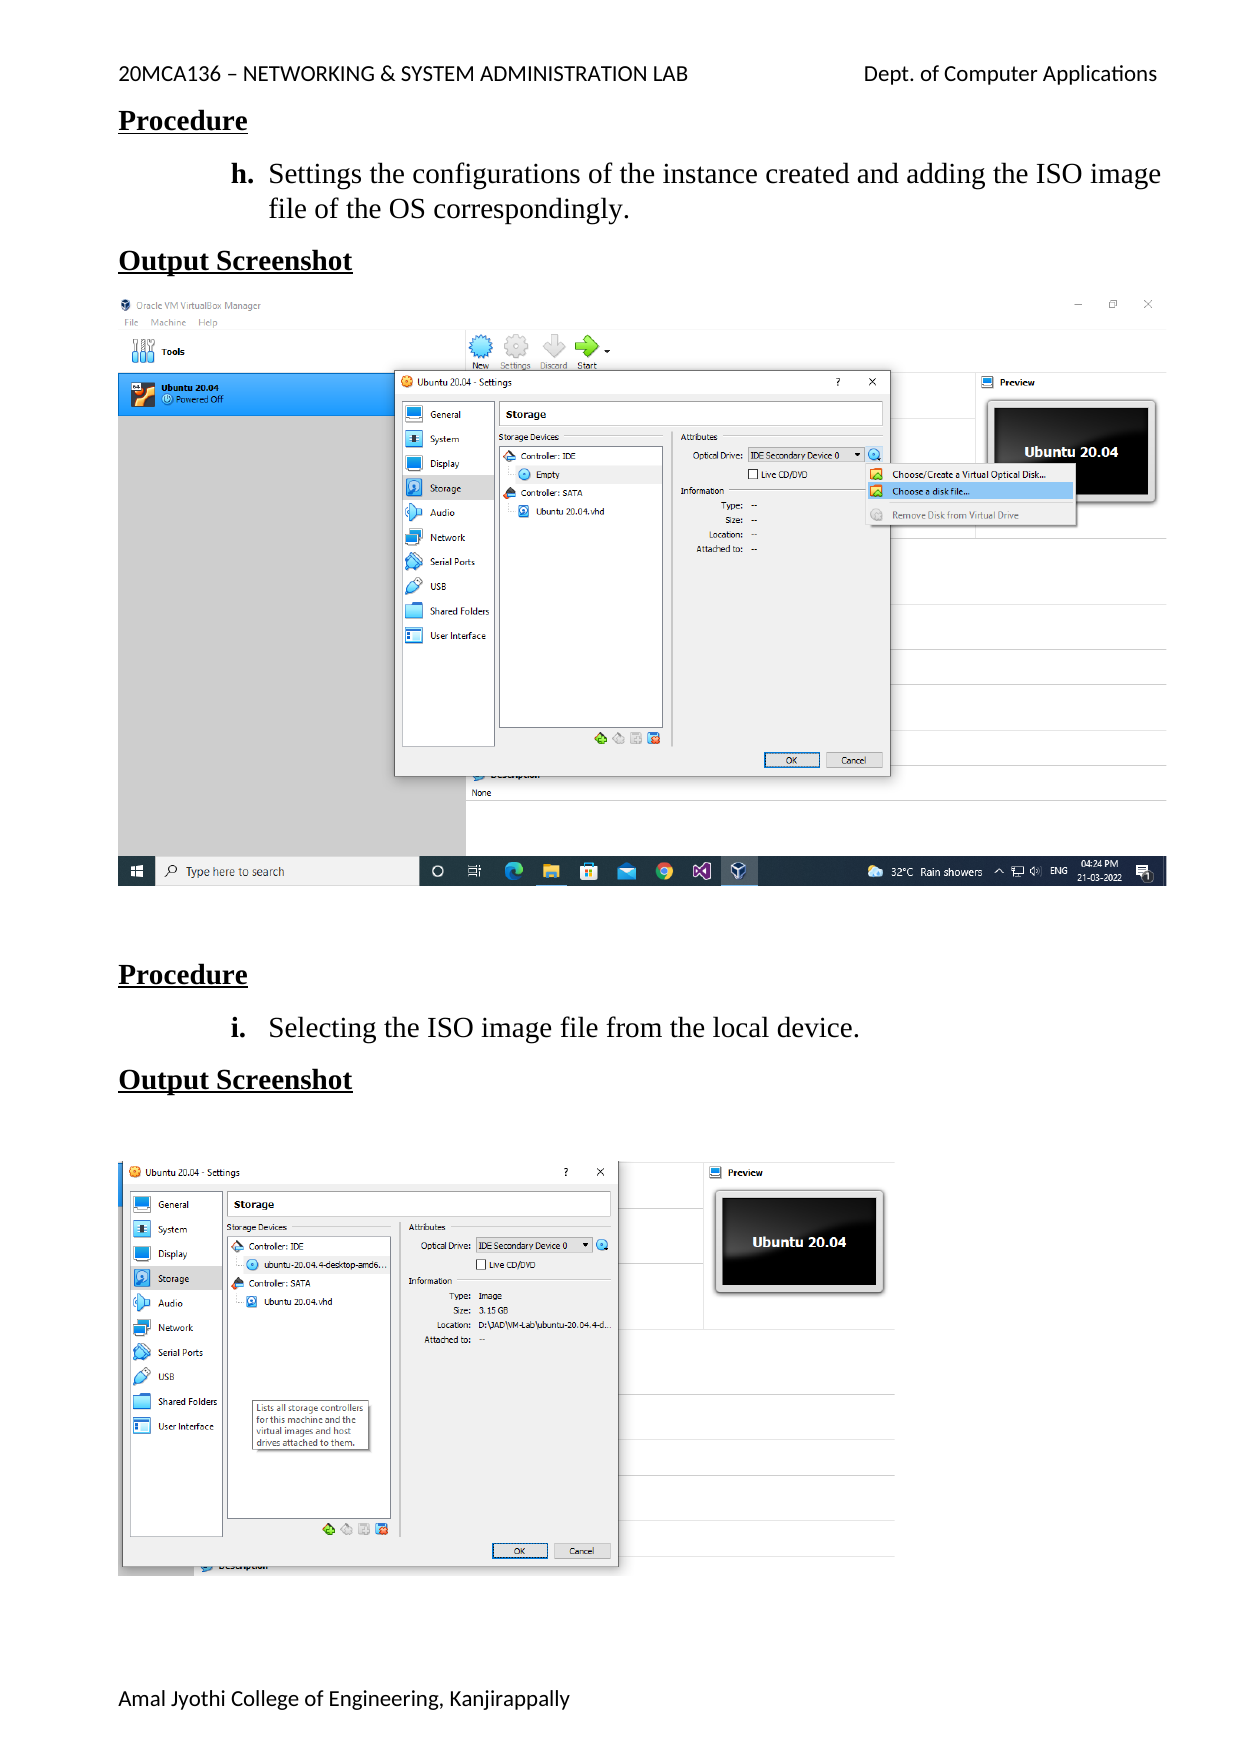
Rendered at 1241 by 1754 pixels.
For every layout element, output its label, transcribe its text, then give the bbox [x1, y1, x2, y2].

text Procedure [118, 103, 1167, 137]
picture [118, 296, 1167, 886]
text Procedure [118, 957, 1167, 991]
picture [118, 1161, 895, 1576]
text Output Screenshot [118, 243, 1167, 277]
list Settings the configurations of the instance created and adding the ISO image file of the OS correspondingly. [231, 156, 1167, 225]
list Selecting the ISO image file from the local device. [231, 1010, 1167, 1044]
text Output Screenshot [118, 1062, 1167, 1096]
